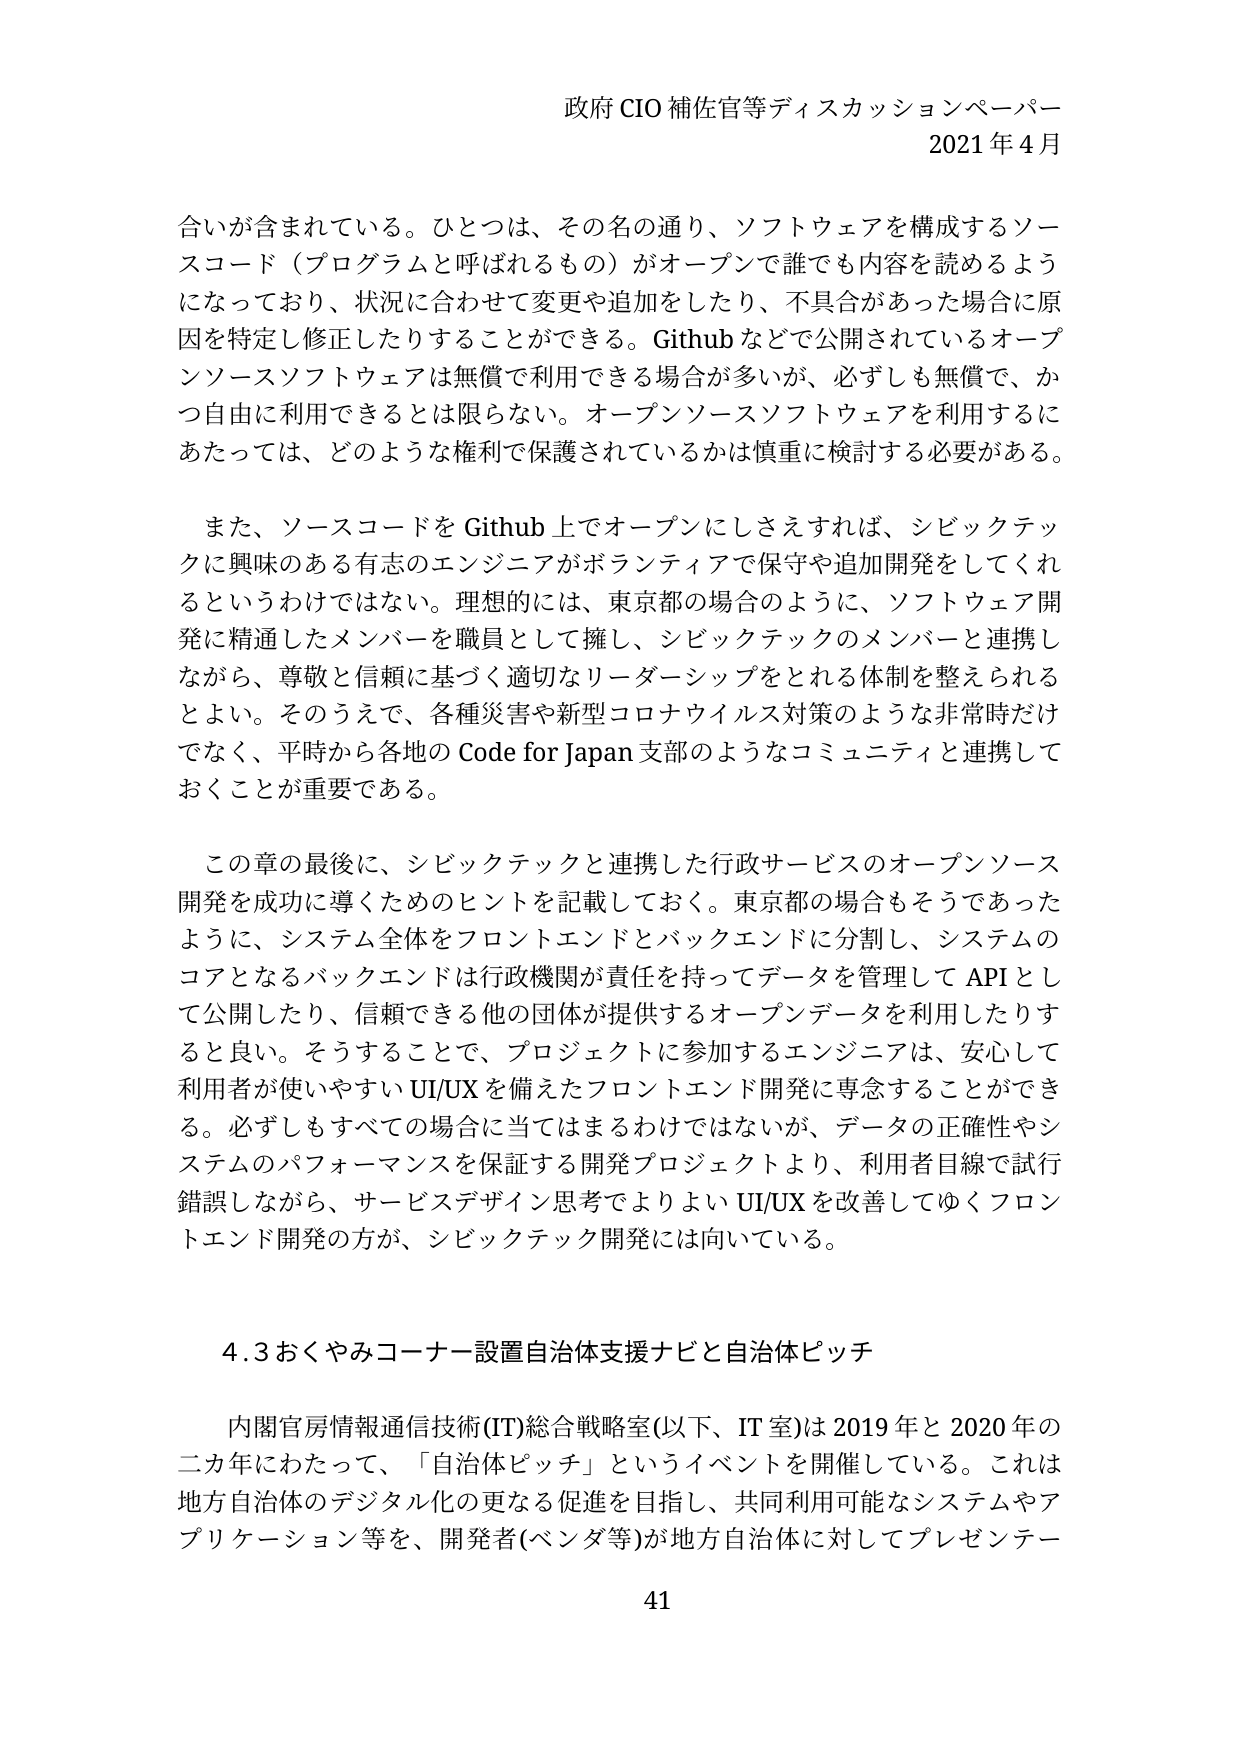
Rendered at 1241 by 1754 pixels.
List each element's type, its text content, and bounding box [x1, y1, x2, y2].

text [177, 207, 1063, 469]
subtitle おくやみコーナー設置自治体支援ナビと自治体ピッチ [217, 1332, 1063, 1369]
text この章の最後に、シビックテックと連携した行政サービスのオープンソース開発を成功に導くためのヒントを記載しておく。東京都の場合もそうであったように、システム全体をフロントエンドとバックエンドに分割し、システムのコアとなるバックエンドは行政機関が責任を持ってデータを管理してAPIとして公開したり、信頼できる他の団体が提供するオープンデータを利用したりすると良い。そうすることで、プロジェクトに参加するエンジニアは、安心して利用者が使いやすいUI/UXを備えたフロントエンド開発に専念することができる。必ずしもすべての場合に当てはまるわけではないが、データの正確性やシステムのパフォーマンスを保証する開発プロジェクトより、利用者目線で試行錯誤しながら、サービスデザイン思考でよりよいUI/UXを改善してゆくフロントエンド開発の方が、シビックテック開発には向いている。 [177, 844, 1063, 1257]
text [177, 1481, 1063, 1557]
text また、ソースコードをGithub上でオープンにしさえすれば、シビックテックに興味のある有志のエンジニアがボランティアで保守や追加開発をしてくれるというわけではない。理想的には、東京都の場合のように、ソフトウェア開発に精通したメンバーを職員として擁し、シビックテックのメンバーと連携しながら、尊敬と信頼に基づく適切なリーダーシップをとれる体制を整えられるとよい。そのうえで、各種災害や新型コロナウイルス対策のような非常時だけでなく、平時から各地のCode for Japan支部のようなコミュニティと連携しておくことが重要である。 [177, 507, 1063, 807]
